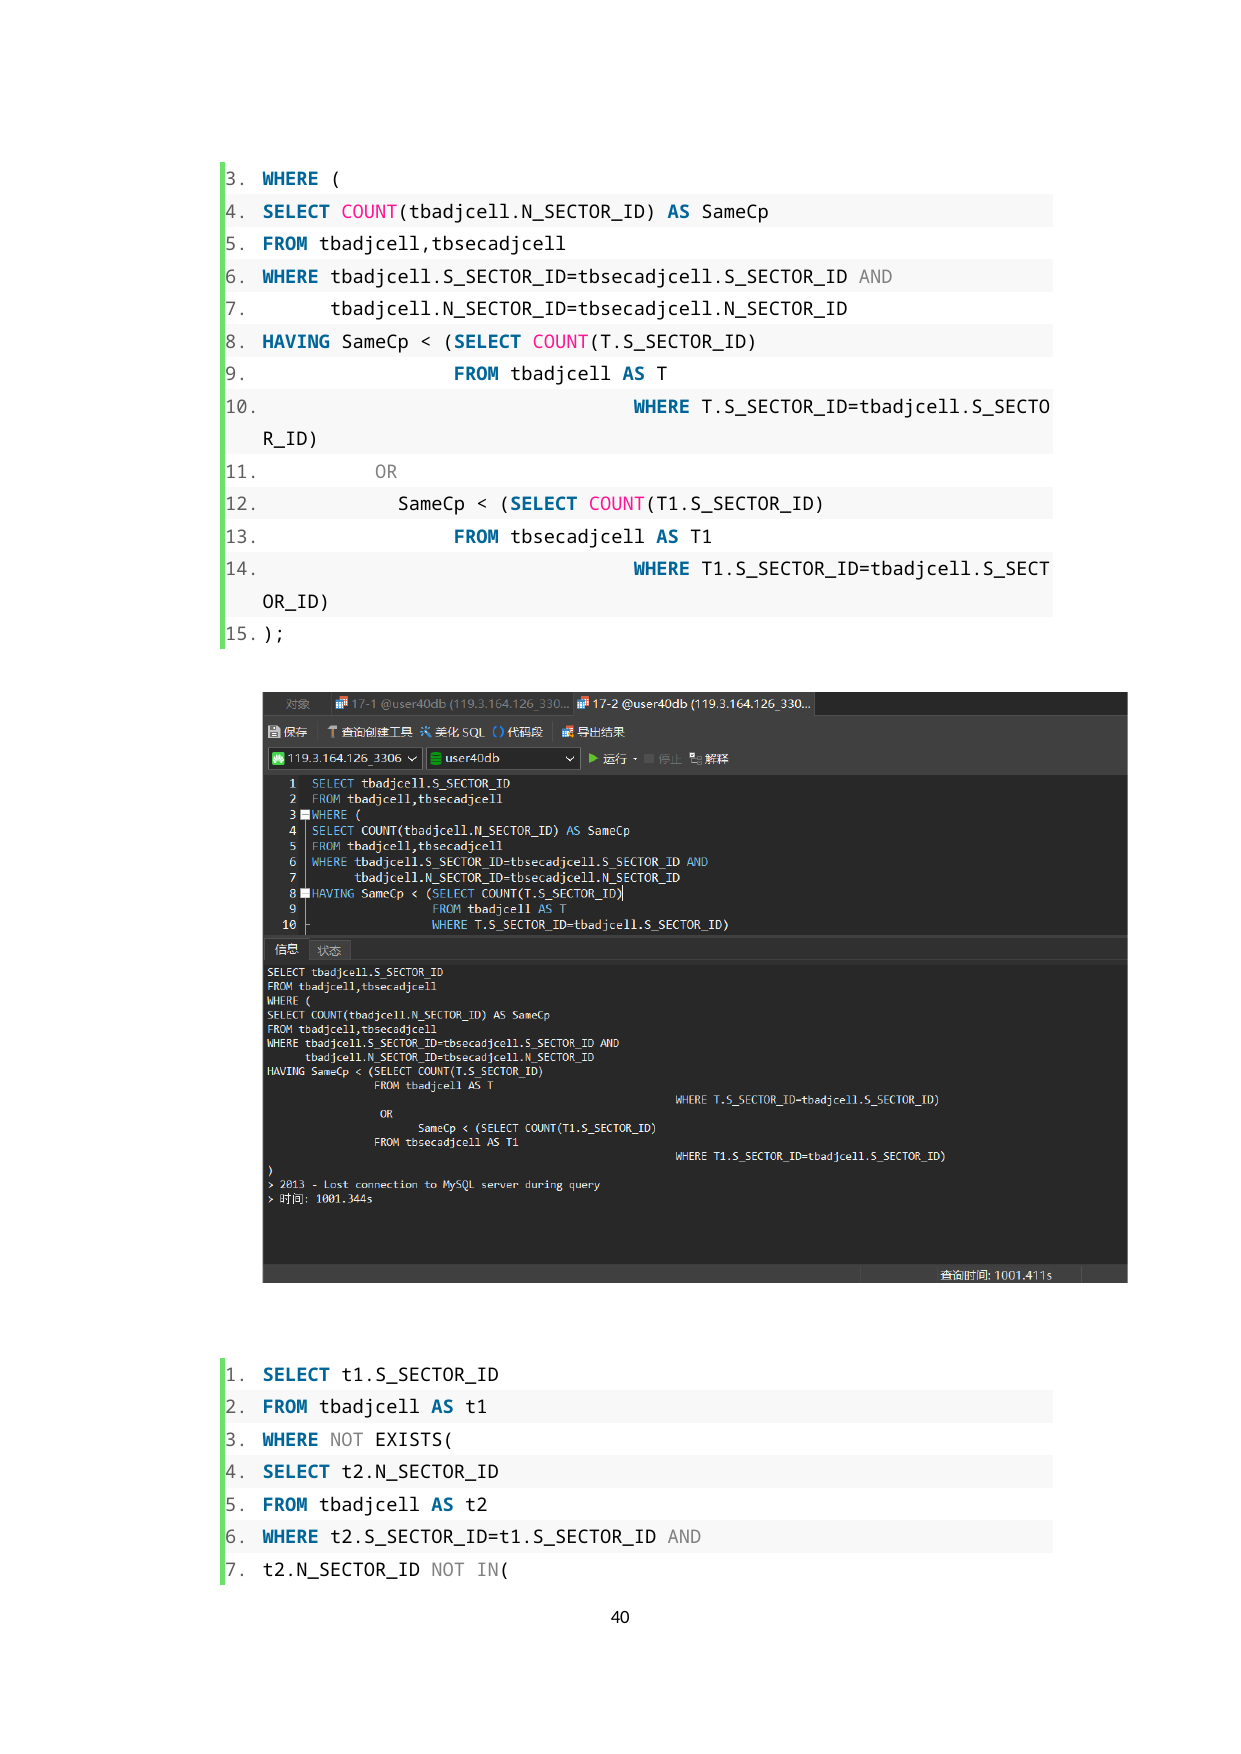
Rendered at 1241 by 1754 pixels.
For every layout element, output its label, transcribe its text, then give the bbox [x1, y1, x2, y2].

list WHERE ( [225, 162, 1053, 194]
list WHERE tbadjcell.S_SECTOR_ID=tbsecadjcell.S_SECTOR_ID AND [225, 259, 1053, 292]
list t2.N_SECTOR_ID NOT IN( [225, 1553, 1053, 1585]
list WHERE t2.S_SECTOR_ID=t1.S_SECTOR_ID AND [225, 1520, 1053, 1553]
list HAVING SameCp < (SELECT COUNT(T.S_SECTOR_ID) [225, 324, 1053, 357]
list FROM tbsecadjcell AS T1 [225, 519, 1053, 552]
list ); [225, 617, 1053, 649]
list FROM tbadjcell AS t1 [225, 1390, 1053, 1423]
list SELECT t2.N_SECTOR_ID [225, 1455, 1053, 1488]
list OR [225, 454, 1053, 487]
list SELECT t1.S_SECTOR_ID [225, 1358, 1053, 1390]
list WHERE NOT EXISTS( [225, 1423, 1053, 1455]
list SameCp < (SELECT COUNT(T1.S_SECTOR_ID) [225, 487, 1053, 519]
list FROM tbadjcell AS t2 [225, 1488, 1053, 1520]
picture [262, 692, 1128, 1283]
list tbadjcell.N_SECTOR_ID=tbsecadjcell.N_SECTOR_ID [225, 292, 1053, 324]
list WHERE T1.S_SECTOR_ID=tbadjcell.S_SECTOR_ID) [225, 552, 1053, 617]
list FROM tbadjcell,tbsecadjcell [225, 227, 1053, 259]
list WHERE T.S_SECTOR_ID=tbadjcell.S_SECTOR_ID) [225, 389, 1053, 454]
list SELECT COUNT(tbadjcell.N_SECTOR_ID) AS SameCp [225, 194, 1053, 227]
list FROM tbadjcell AS T [225, 357, 1053, 389]
